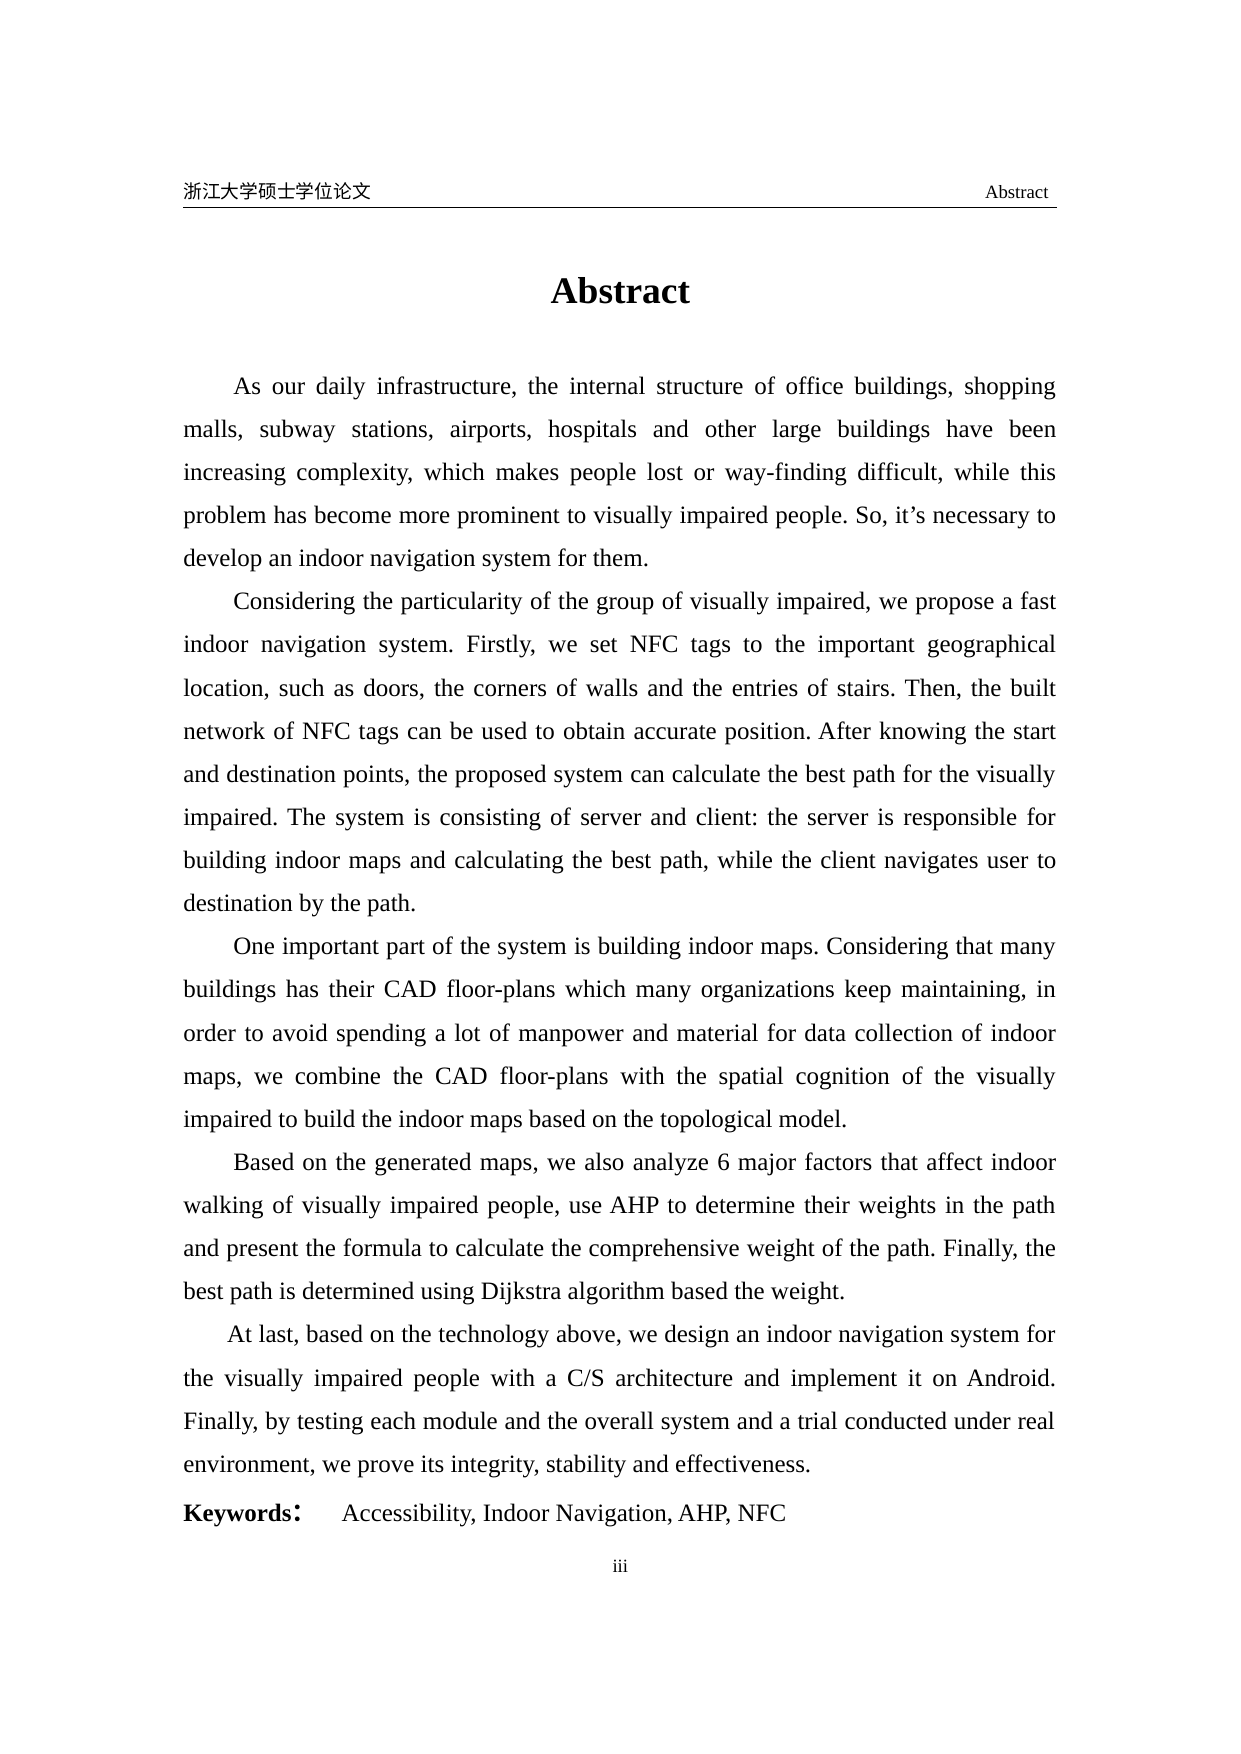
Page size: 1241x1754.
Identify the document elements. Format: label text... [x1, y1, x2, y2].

text Keywords： Accessibility, Indoor Navigation, AHP, NFC [183, 1492, 1057, 1528]
text One important part of the system is building indoor maps. Considering that many buildings has their CAD floor-plans which many organizations keep maintaining, in order to avoid spending a lot of manpower and material for data collection of indoor maps, we combine the CAD floor-plans with the spatial cognition of the visually impaired to build the indoor maps based on the topological model. [183, 931, 1057, 1133]
text At last, based on the technology above, we design an indoor navigation system for the visually impaired people with a C/S architecture and implement it on Android. Finally, by testing each module and the overall system and a trial conducted under real environment, we prove its integrity, stability and effectiveness. [183, 1319, 1057, 1478]
text Based on the generated maps, we also analyze 6 major factors that affect indoor walking of visually impaired people, use AHP to determine their weights in the path and present the formula to calculate the comprehensive weight of the path. Finally, the best path is determined using Dijkstra algorithm based the weight. [183, 1147, 1057, 1305]
text Considering the particularity of the group of visually impaired, we propose a fast indoor navigation system. Firstly, we set NFC tags to the important geographical location, such as doors, the corners of walls and the entries of stairs. Then, the built network of NFC tags can be used to obtain accurate position. After knowing the start and destination points, the proposed system can calculate the best path for the visually impaired. The system is consisting of server and client: the server is responsible for building indoor maps and calculating the best path, while the client navigates user to destination by the path. [183, 586, 1057, 917]
title Abstract [183, 268, 1057, 312]
text As our daily infrastructure, the internal structure of office buildings, shopping malls, subway stations, airports, hospitals and other large buildings have been increasing complexity, which makes people lost or way-finding difficult, while this problem has become more prominent to visually impaired people. So, it’s necessary to develop an indoor navigation system for them. [183, 371, 1057, 572]
